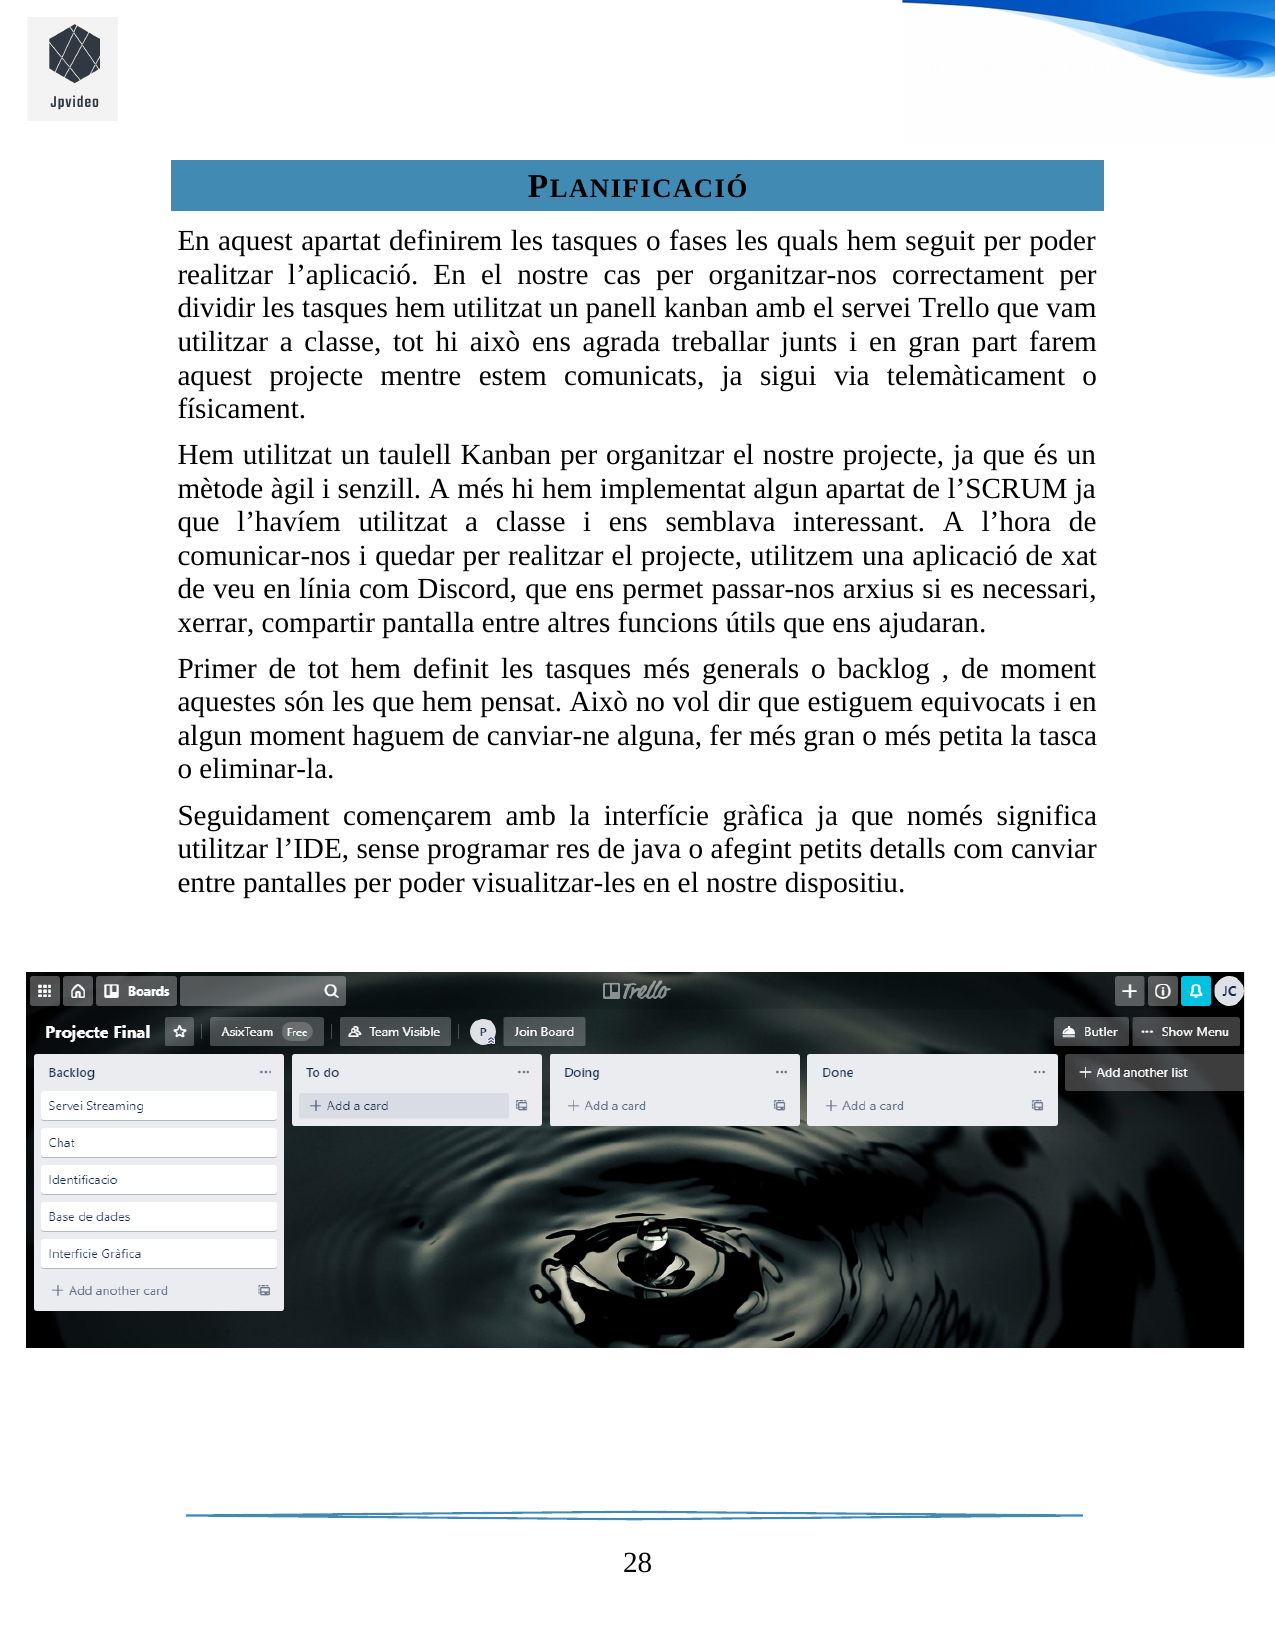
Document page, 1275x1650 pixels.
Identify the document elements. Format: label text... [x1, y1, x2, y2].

text En aquest apartat definirem les tasques o fases les quals hem seguit per poder realitzar l’aplicació. En el nostre cas per organitzar-nos correctament per dividir les tasques hem utilitzat un panell kanban amb el servei Trello que vam utilitzar a classe, tot hi això ens agrada treballar junts i en gran part farem aquest projecte mentre estem comunicats, ja sigui via telemàticament o físicament. [177, 223, 1098, 425]
text Hem utilitzat un taulell Kanban per organitzar el nostre projecte, ja que és un mètode àgil i senzill. A més hi hem implementat algun apartat de l’SCRUM ja que l’havíem utilitzat a classe i ens semblava interessant. A l’hora de comunicar-nos i quedar per realitzar el projecte, utilitzem una aplicació de xat de veu en línia com Discord, que ens permet passar-nos arxius si es necessari, xerrar, compartir pantalla entre altres funcions útils que ens ajudaran. [177, 437, 1098, 638]
subtitle Planificació [177, 166, 1098, 205]
picture [903, 0, 1275, 143]
text Primer de tot hem definit les tasques més generals o backlog , de moment aquestes són les que hem pensat. Això no vol dir que estiguem equivocats i en algun moment haguem de canviar-ne alguna, fer més gran o més petita la tasca o eliminar-la. [177, 651, 1098, 785]
text Seguidament començarem amb la interfície gràfica ja que només significa utilitzar l’IDE, sense programar res de java o afegint petits detalls com canviar entre pantalles per poder visualitzar-les en el nostre dispositiu. [177, 798, 1098, 898]
picture [26, 972, 1244, 1348]
picture [27, 17, 118, 121]
